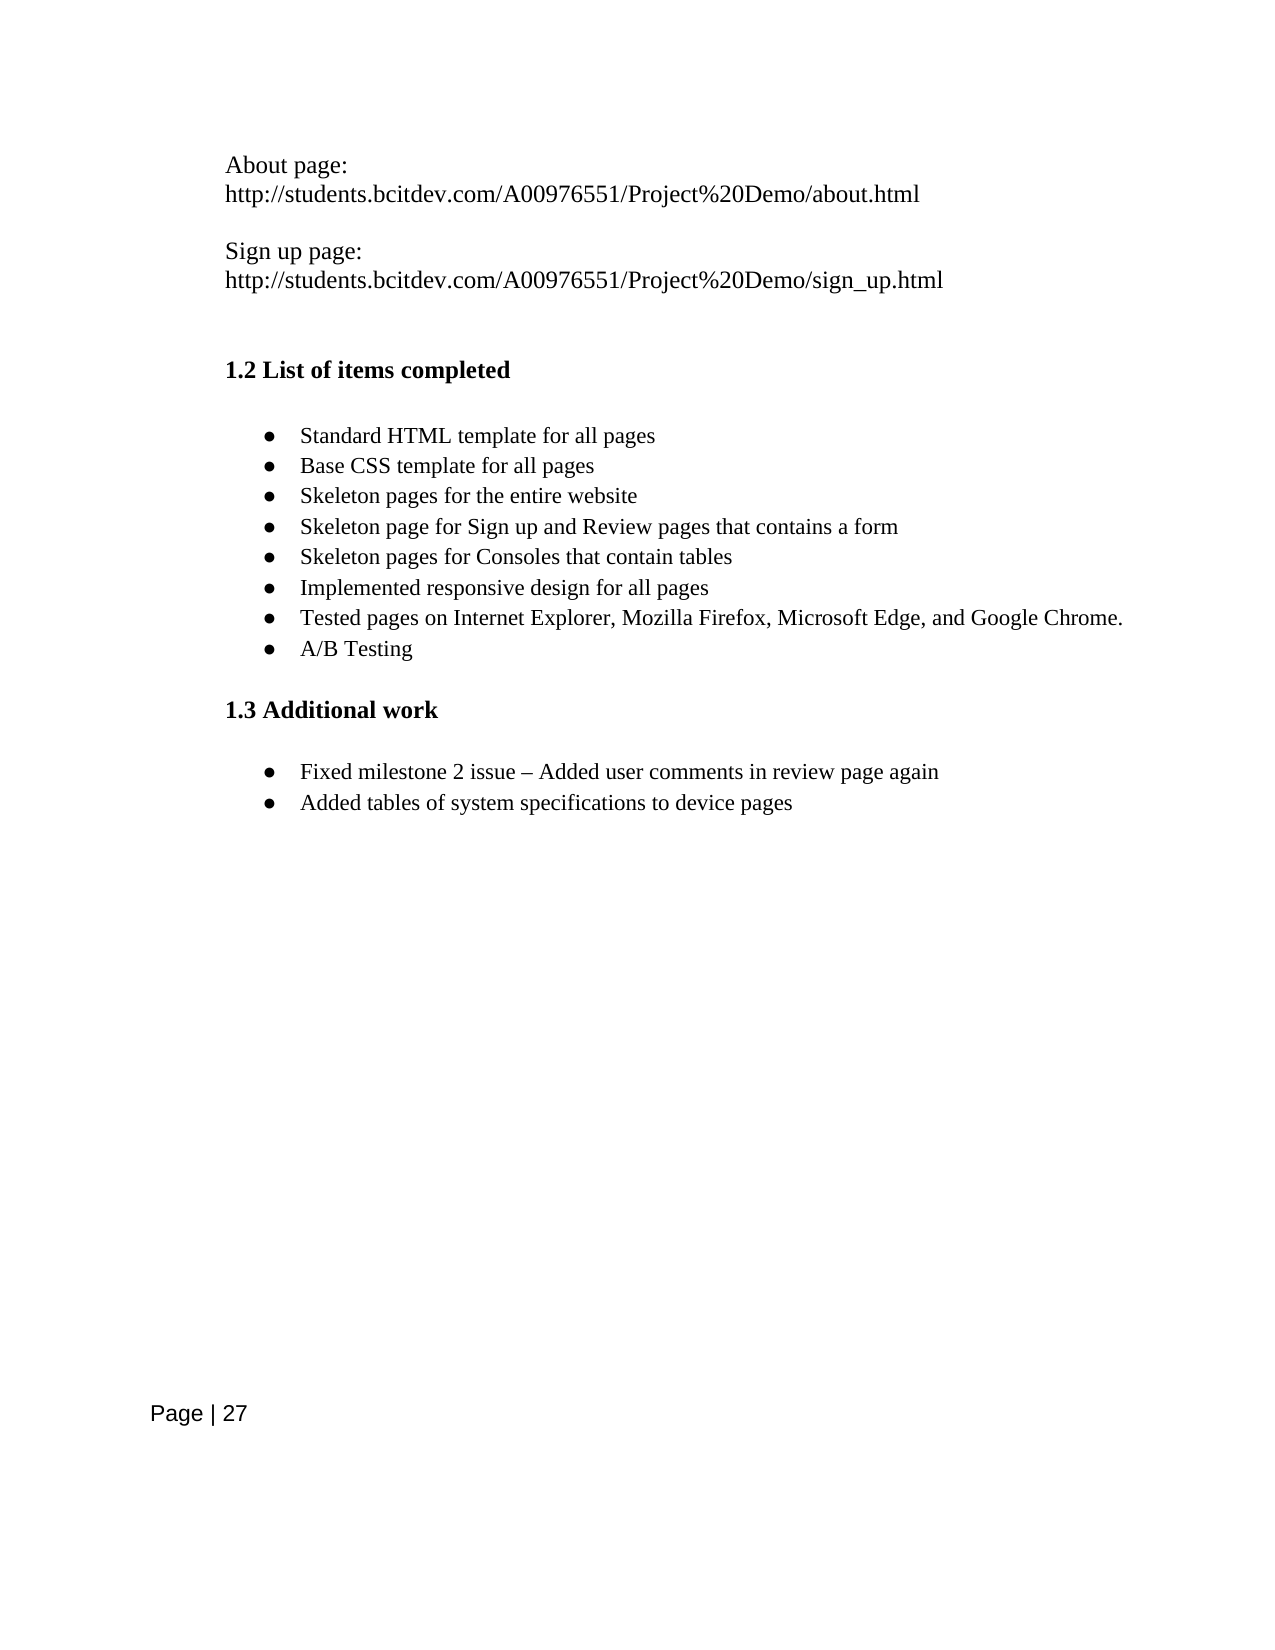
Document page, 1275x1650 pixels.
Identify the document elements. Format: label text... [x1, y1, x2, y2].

list Skeleton page for Sign up and Review pages that contains a form [262, 513, 1125, 539]
text Sign up page: [150, 236, 1125, 265]
list Added tables of system specifications to device pages [262, 789, 1125, 815]
list Base CSS template for all pages [262, 452, 1125, 478]
list Skeleton pages for Consoles that contain tables [262, 543, 1125, 570]
list Skeleton pages for the entire website [262, 482, 1125, 509]
text 1.3 Additional work [225, 695, 1125, 724]
list A/B Testing [262, 634, 1125, 661]
list Fixed milestone 2 issue – Added user comments in review page again [262, 758, 1125, 785]
text About page: [150, 150, 1125, 179]
text http://students.bcitdev.com/A00976551/Project%20Demo/about.html [150, 179, 1125, 207]
list Implemented responsive design for all pages [262, 574, 1125, 600]
text http://students.bcitdev.com/A00976551/Project%20Demo/sign_up.html [150, 265, 1125, 294]
list Tested pages on Internet Explorer, Mozilla Firefox, Microsoft Edge, and Google Chrome. [262, 604, 1125, 631]
text 1.2 List of items completed [150, 356, 1125, 384]
list Standard HTML template for all pages [262, 422, 1125, 448]
